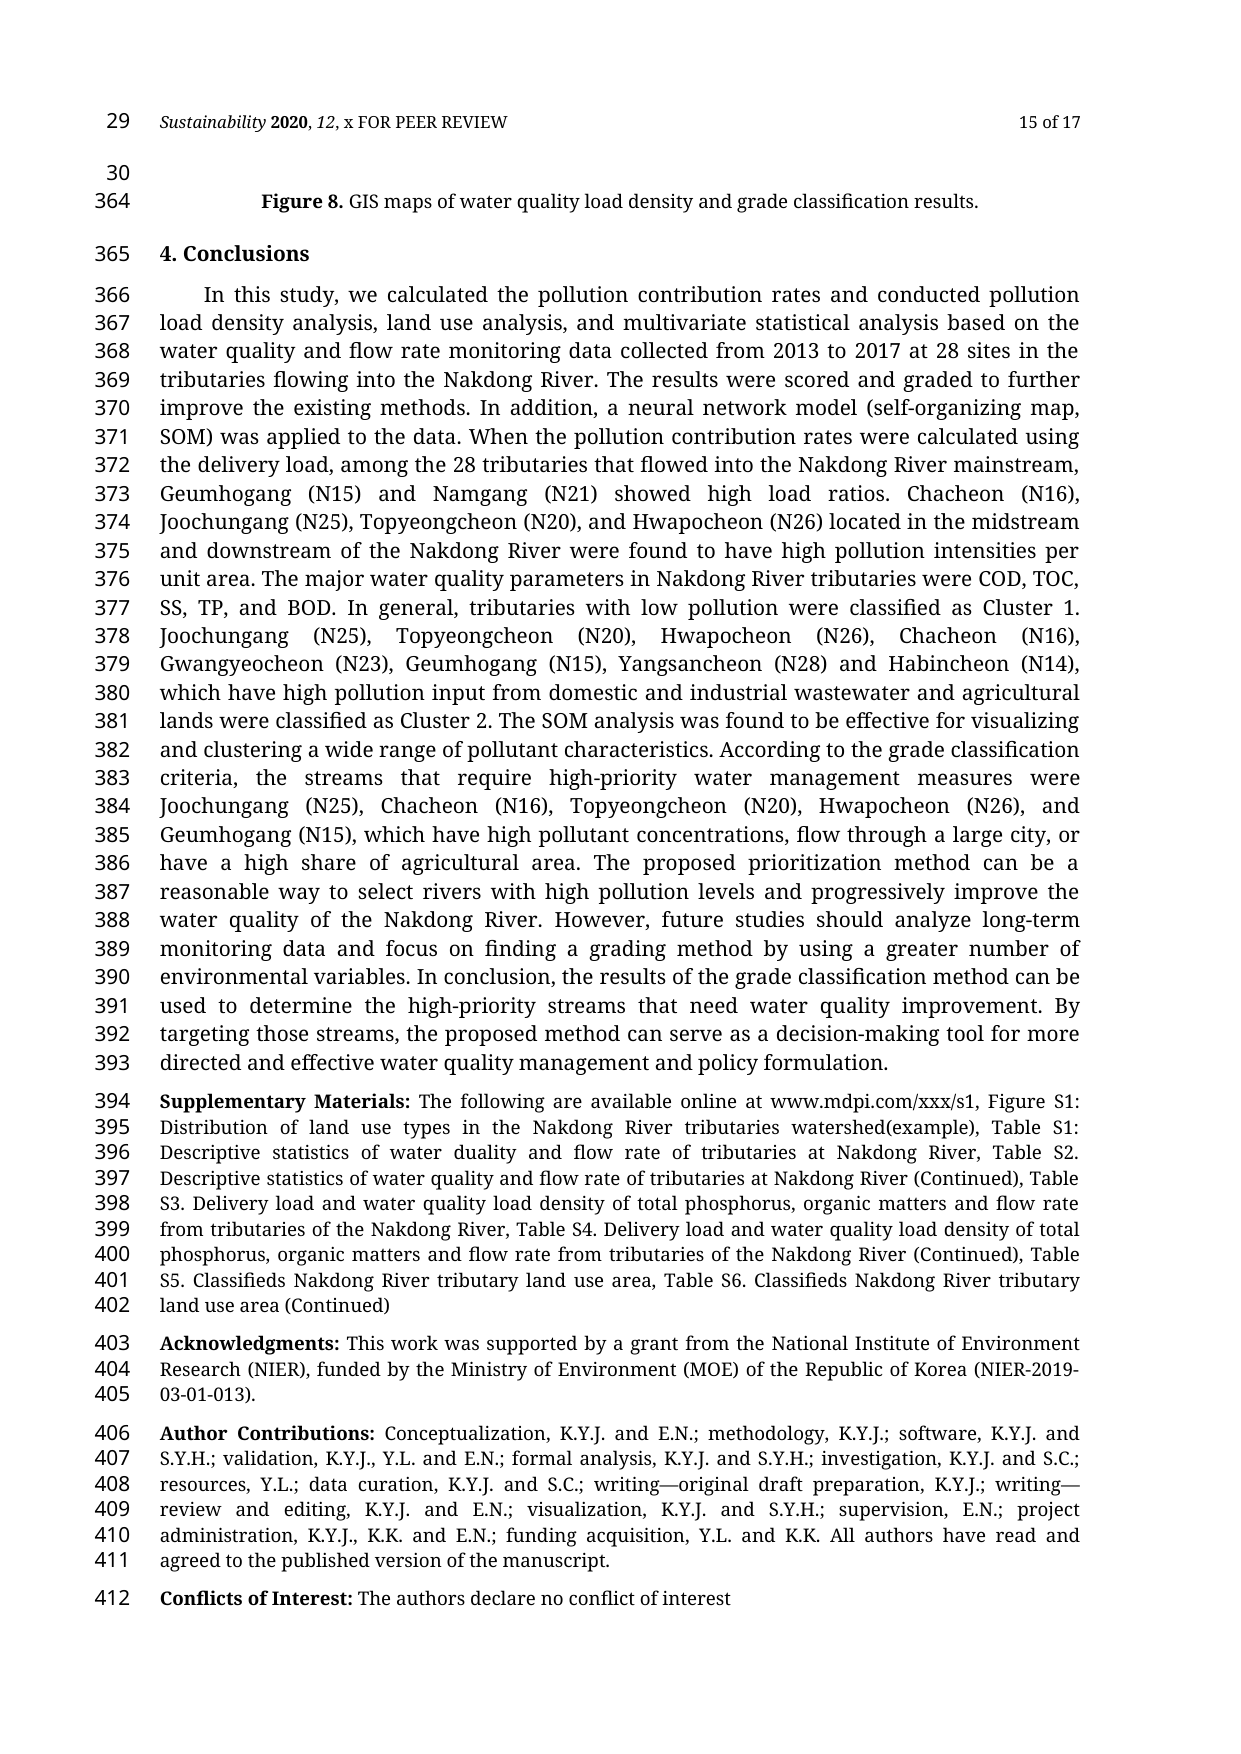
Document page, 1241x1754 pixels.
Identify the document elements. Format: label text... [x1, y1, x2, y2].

text In this study, we calculated the pollution contribution rates and conducted pollution load density analysis, land use analysis, and multivariate statistical analysis based on the water quality and flow rate monitoring data collected from 2013 to 2017 at 28 sites in the tributaries flowing into the Nakdong River. The results were scored and graded to further improve the existing methods. In addition, a neural network model (self-organizing map, SOM) was applied to the data. When the pollution contribution rates were calculated using the delivery load, among the 28 tributaries that flowed into the Nakdong River mainstream, Geumhogang (N15) and Namgang (N21) showed high load ratios. Chacheon (N16), Joochungang (N25), Topyeongcheon (N20), and Hwapocheon (N26) located in the midstream and downstream of the Nakdong River were found to have high pollution intensities per unit area. The major water quality parameters in Nakdong River tributaries were COD, TOC, SS, TP, and BOD. In general, tributaries with low pollution were classified as Cluster 1. Joochungang (N25), Topyeongcheon (N20), Hwapocheon (N26), Chacheon (N16), Gwangyeocheon (N23), Geumhogang (N15), Yangsancheon (N28) and Habincheon (N14), which have high pollution input from domestic and industrial wastewater and agricultural lands were classified as Cluster 2. The SOM analysis was found to be effective for visualizing and clustering a wide range of pollutant characteristics. According to the grade classification criteria, the streams that require high-priority water management measures were Joochungang (N25), Chacheon (N16), Topyeongcheon (N20), Hwapocheon (N26), and Geumhogang (N15), which have high pollutant concentrations, flow through a large city, or have a high share of agricultural area. The proposed prioritization method can be a reasonable way to select rivers with high pollution levels and progressively improve the water quality of the Nakdong River. However, future studies should analyze long-term monitoring data and focus on finding a grading method by using a greater number of environmental variables. In conclusion, the results of the grade classification method can be used to determine the high-priority streams that need water quality improvement. By targeting those streams, the proposed method can serve as a decision-making tool for more directed and effective water quality management and policy formulation. [159, 280, 1081, 1076]
text Supplementary Materials: The following are available online at www.mdpi.com/xxx/s1, Figure S1: Distribution of land use types in the Nakdong River tributaries watershed(example), Table S1: Descriptive statistics of water duality and flow rate of tributaries at Nakdong River, Table S2. Descriptive statistics of water quality and flow rate of tributaries at Nakdong River (Continued), Table S3. Delivery load and water quality load density of total phosphorus, organic matters and flow rate from tributaries of the Nakdong River, Table S4. Delivery load and water quality load density of total phosphorus, organic matters and flow rate from tributaries of the Nakdong River (Continued), Table S5. Classifieds Nakdong River tributary land use area, Table S6. Classifieds Nakdong River tributary land use area (Continued) [159, 1088, 1081, 1318]
subtitle 4. Conclusions [159, 239, 1081, 267]
text Conflicts of Interest: The authors declare no conflict of interest [159, 1585, 1081, 1611]
text Author Contributions: Conceptualization, K.Y.J. and E.N.; methodology, K.Y.J.; software, K.Y.J. and S.Y.H.; validation, K.Y.J., Y.L. and E.N.; formal analysis, K.Y.J. and S.Y.H.; investigation, K.Y.J. and S.C.; resources, Y.L.; data curation, K.Y.J. and S.C.; writing—original draft preparation, K.Y.J.; writing—review and editing, K.Y.J. and E.N.; visualization, K.Y.J. and S.Y.H.; supervision, E.N.; project administration, K.Y.J., K.K. and E.N.; funding acquisition, Y.L. and K.K. All authors have read and agreed to the published version of the manuscript. [159, 1420, 1081, 1573]
text Figure 8. GIS maps of water quality load density and grade classification results. [204, 187, 1036, 214]
text Acknowledgments: This work was supported by a grant from the National Institute of Environment Research (NIER), funded by the Ministry of Environment (MOE) of the Republic of Korea (NIER-2019-03-01-013). [159, 1331, 1081, 1407]
